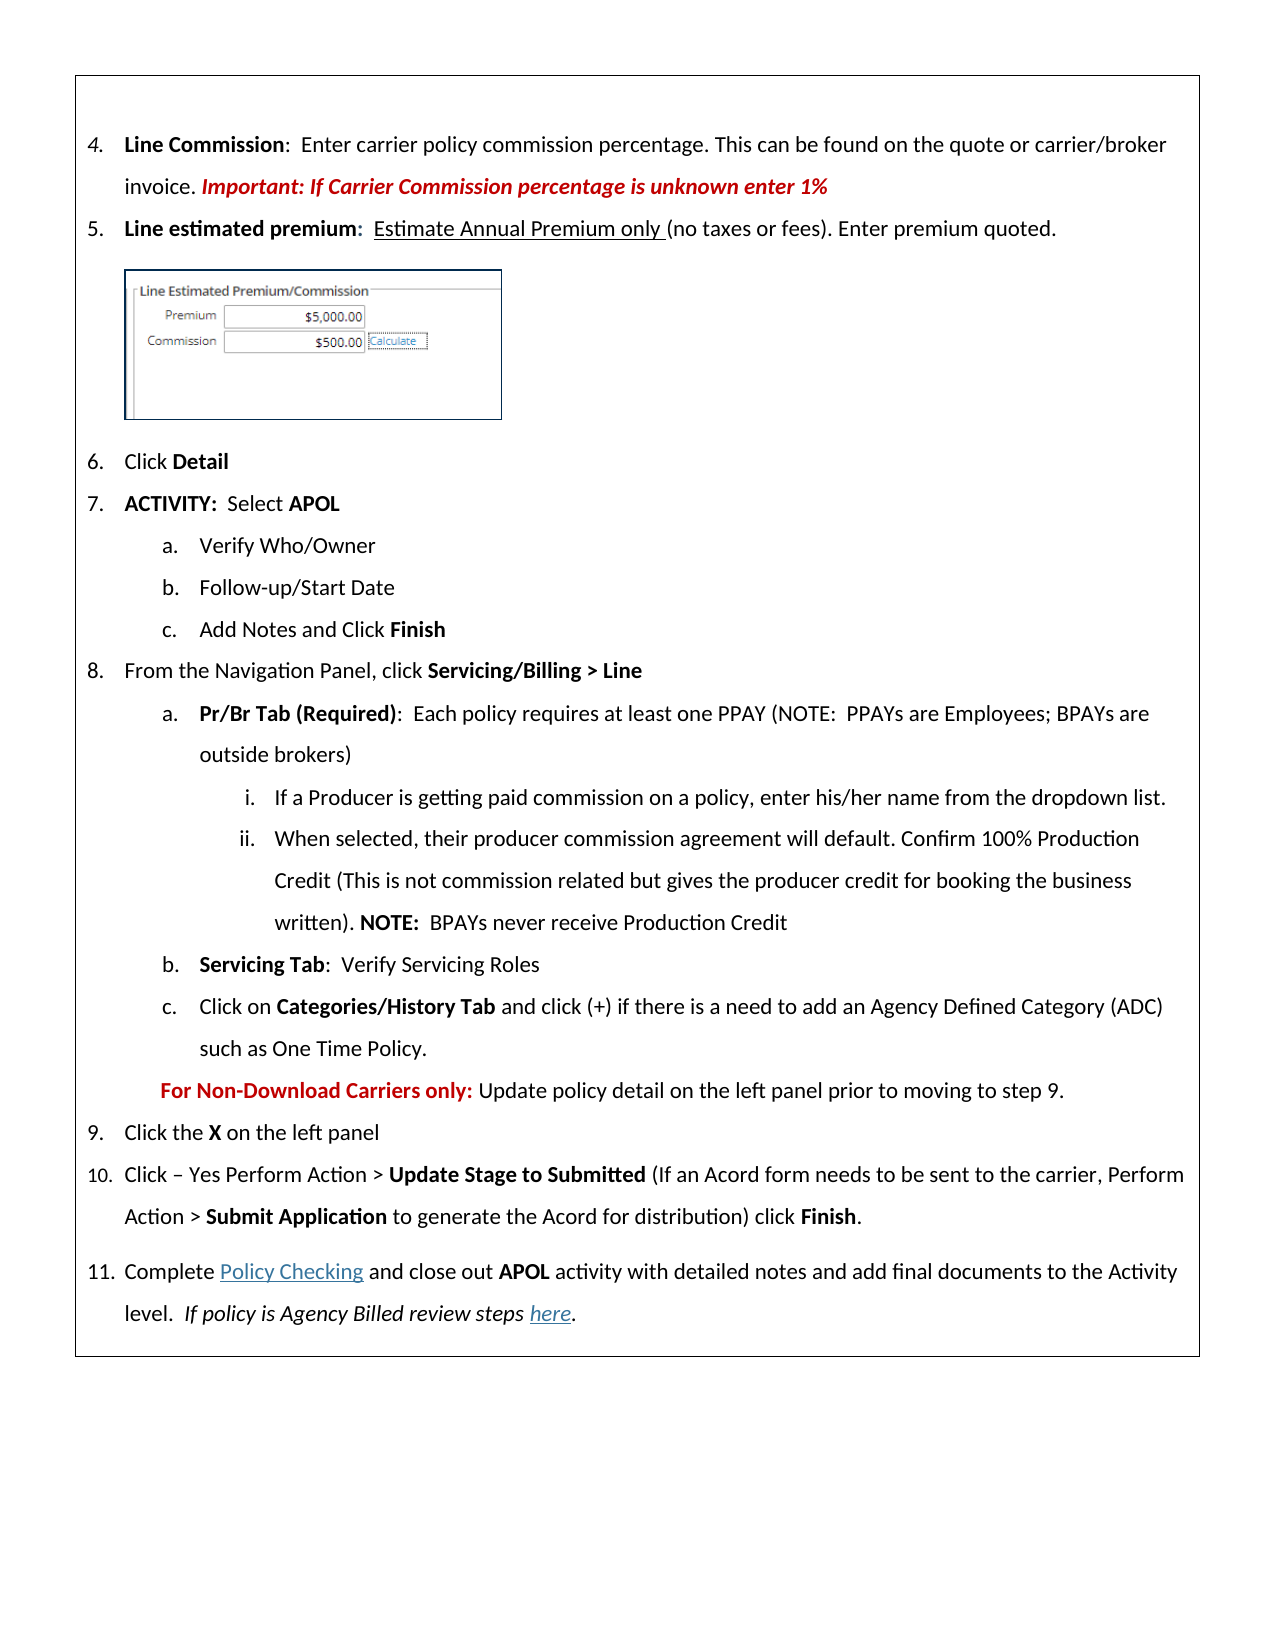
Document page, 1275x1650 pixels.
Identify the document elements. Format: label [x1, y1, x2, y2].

picture [126, 271, 501, 419]
table_header [76, 76, 1199, 1356]
